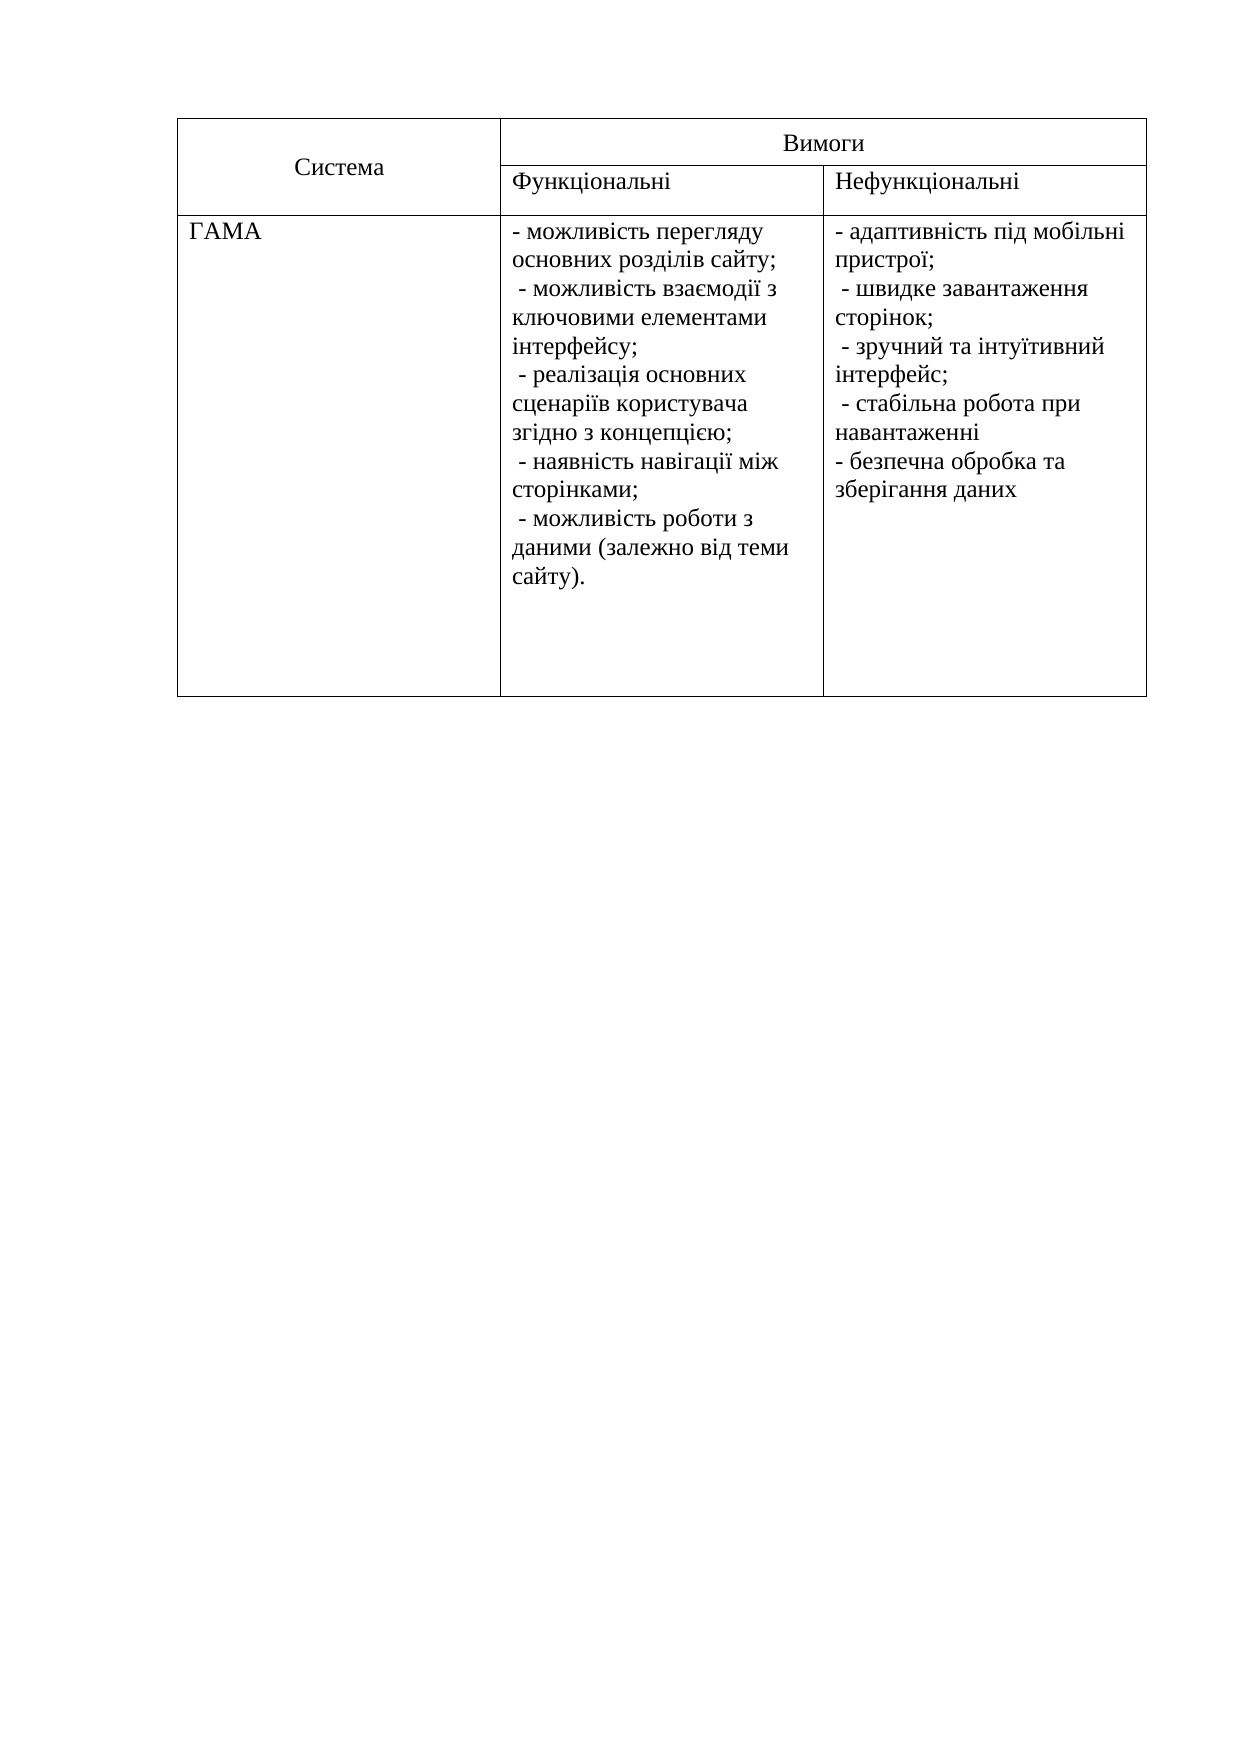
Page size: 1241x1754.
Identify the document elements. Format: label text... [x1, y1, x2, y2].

table_cell ГАМА [178, 216, 500, 696]
table_header Система [178, 119, 500, 215]
table_cell Функціональні [501, 166, 823, 215]
table_cell - можливість перегляду основних розділів сайту; - можливість взаємодії з ключовими елементами інтерфейсу; - реалізація основних сценаріїв користувача згідно з концепцією; - наявність навігації між сторінками; - можливість роботи з даними (залежно від теми сайту). [501, 216, 823, 696]
table_header Вимоги [501, 119, 1146, 165]
table_cell - адаптивність під мобільні пристрої; - швидке завантаження сторінок; - зручний та інтуїтивний інтерфейс; - стабільна робота при навантаженні - безпечна обробка та зберігання даних [824, 216, 1146, 696]
table_cell Нефункціональні [824, 166, 1146, 215]
